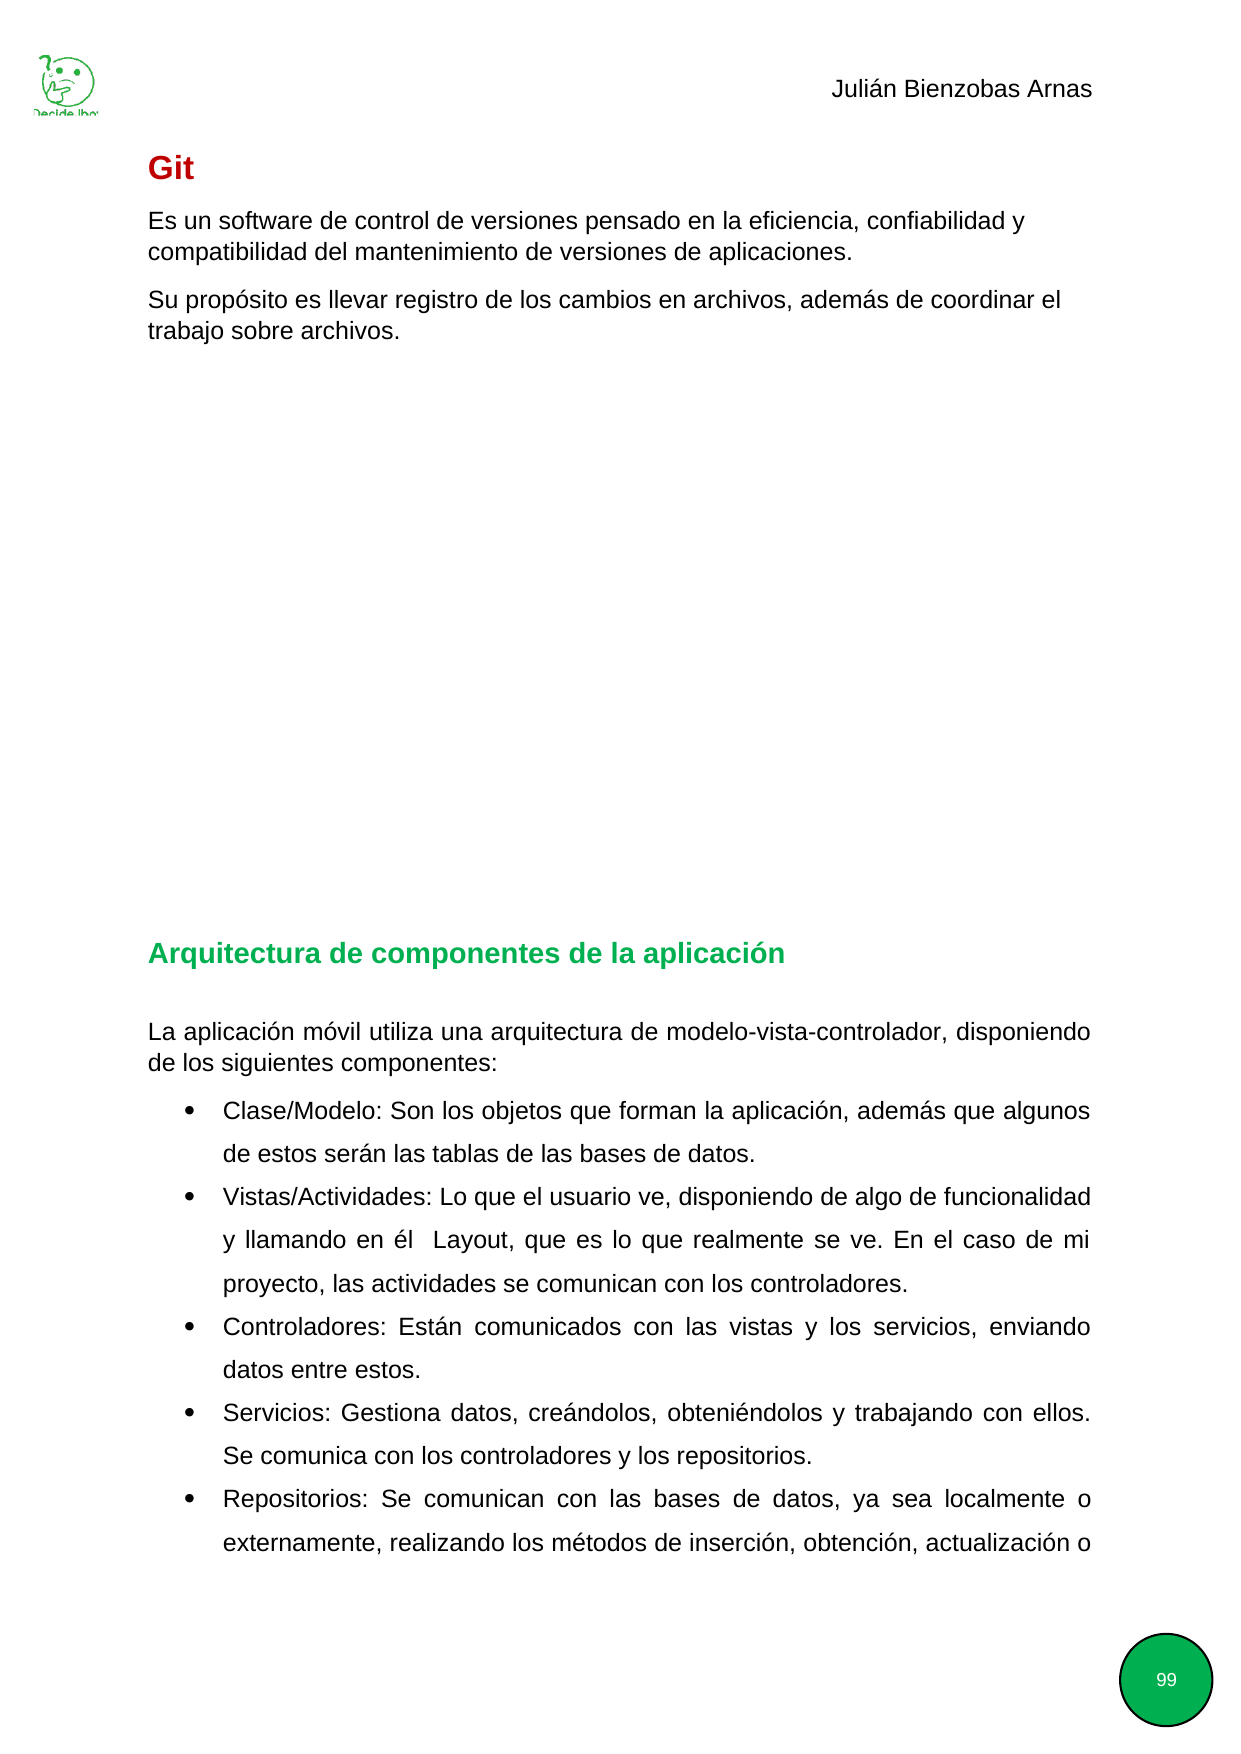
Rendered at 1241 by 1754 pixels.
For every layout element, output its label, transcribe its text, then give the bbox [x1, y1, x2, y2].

text Git [148, 148, 1092, 186]
text Es un software de control de versiones pensado en la eficiencia, confiabilidad y compatibilidad del mantenimiento de versiones de aplicaciones. [148, 206, 1092, 266]
subtitle Arquitectura de componentes de la aplicación [148, 936, 1092, 969]
list Vistas/Actividades: Lo que el usuario ve, disponiendo de algo de funcionalidad y llamando en él Layout, que es lo que realmente se ve. En el caso de mi proyecto, las actividades se comunican con los controladores. [185, 1182, 1092, 1297]
list Servicios: Gestiona datos, creándolos, obteniéndolos y trabajando con ellos. Se comunica con los controladores y los repositorios. [185, 1398, 1092, 1470]
text La aplicación móvil utiliza una arquitectura de modelo-vista-controlador, disponiendo de los siguientes componentes: [148, 1017, 1092, 1077]
list Clase/Modelo: Son los objetos que forman la aplicación, además que algunos de estos serán las tablas de las bases de datos. [185, 1096, 1092, 1168]
picture [32, 55, 99, 114]
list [185, 1484, 1092, 1556]
list Controladores: Están comunicados con las vistas y los servicios, enviando datos entre estos. [185, 1312, 1092, 1384]
text Su propósito es llevar registro de los cambios en archivos, además de coordinar el trabajo sobre archivos. [148, 284, 1092, 344]
